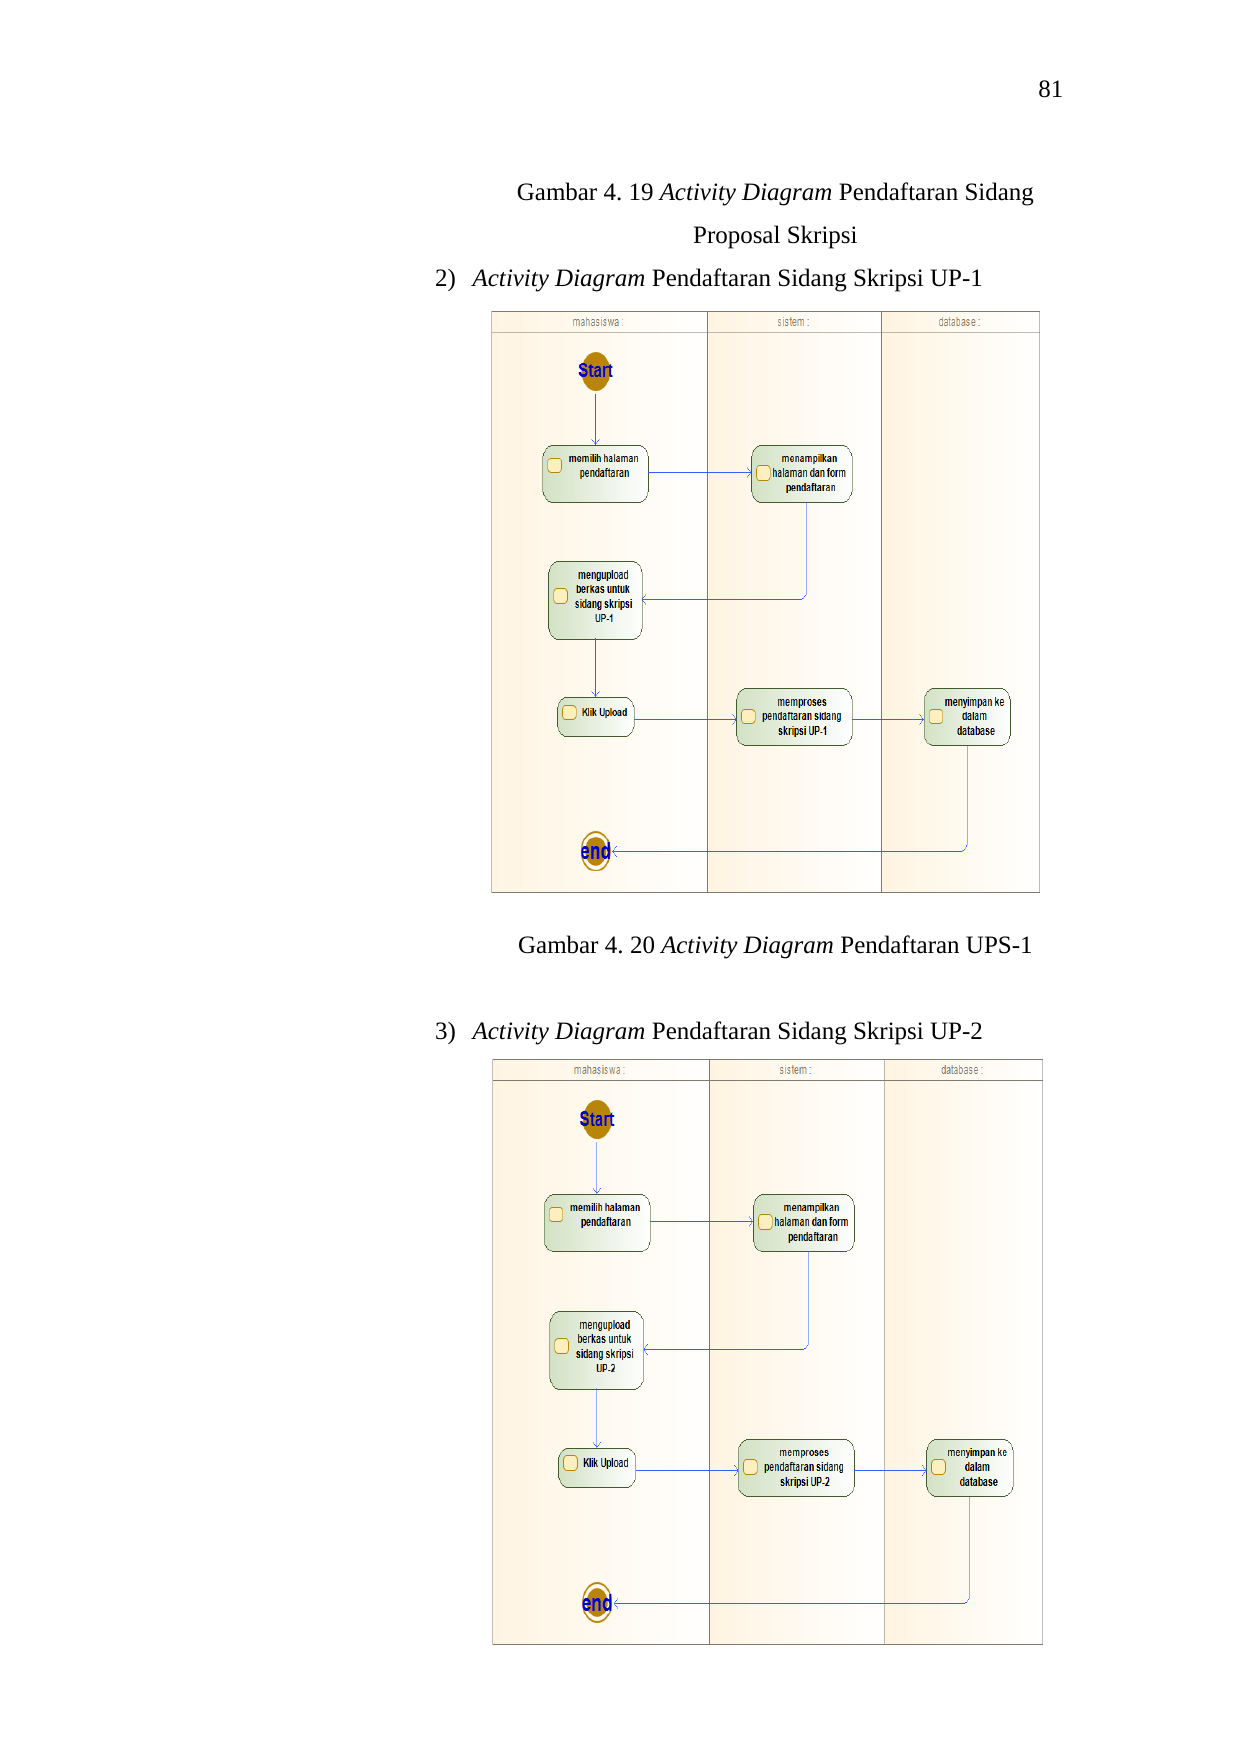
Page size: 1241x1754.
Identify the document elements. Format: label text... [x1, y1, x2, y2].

text Gambar 4. 19 Activity Diagram Pendaftaran Sidang Proposal Skripsi [487, 177, 1063, 249]
picture [485, 1050, 1050, 1654]
picture [484, 301, 1047, 902]
list Activity Diagram Pendaftaran Sidang Skripsi UP-2 [435, 1016, 1063, 1045]
list Activity Diagram Pendaftaran Sidang Skripsi UP-1 [435, 263, 1063, 292]
